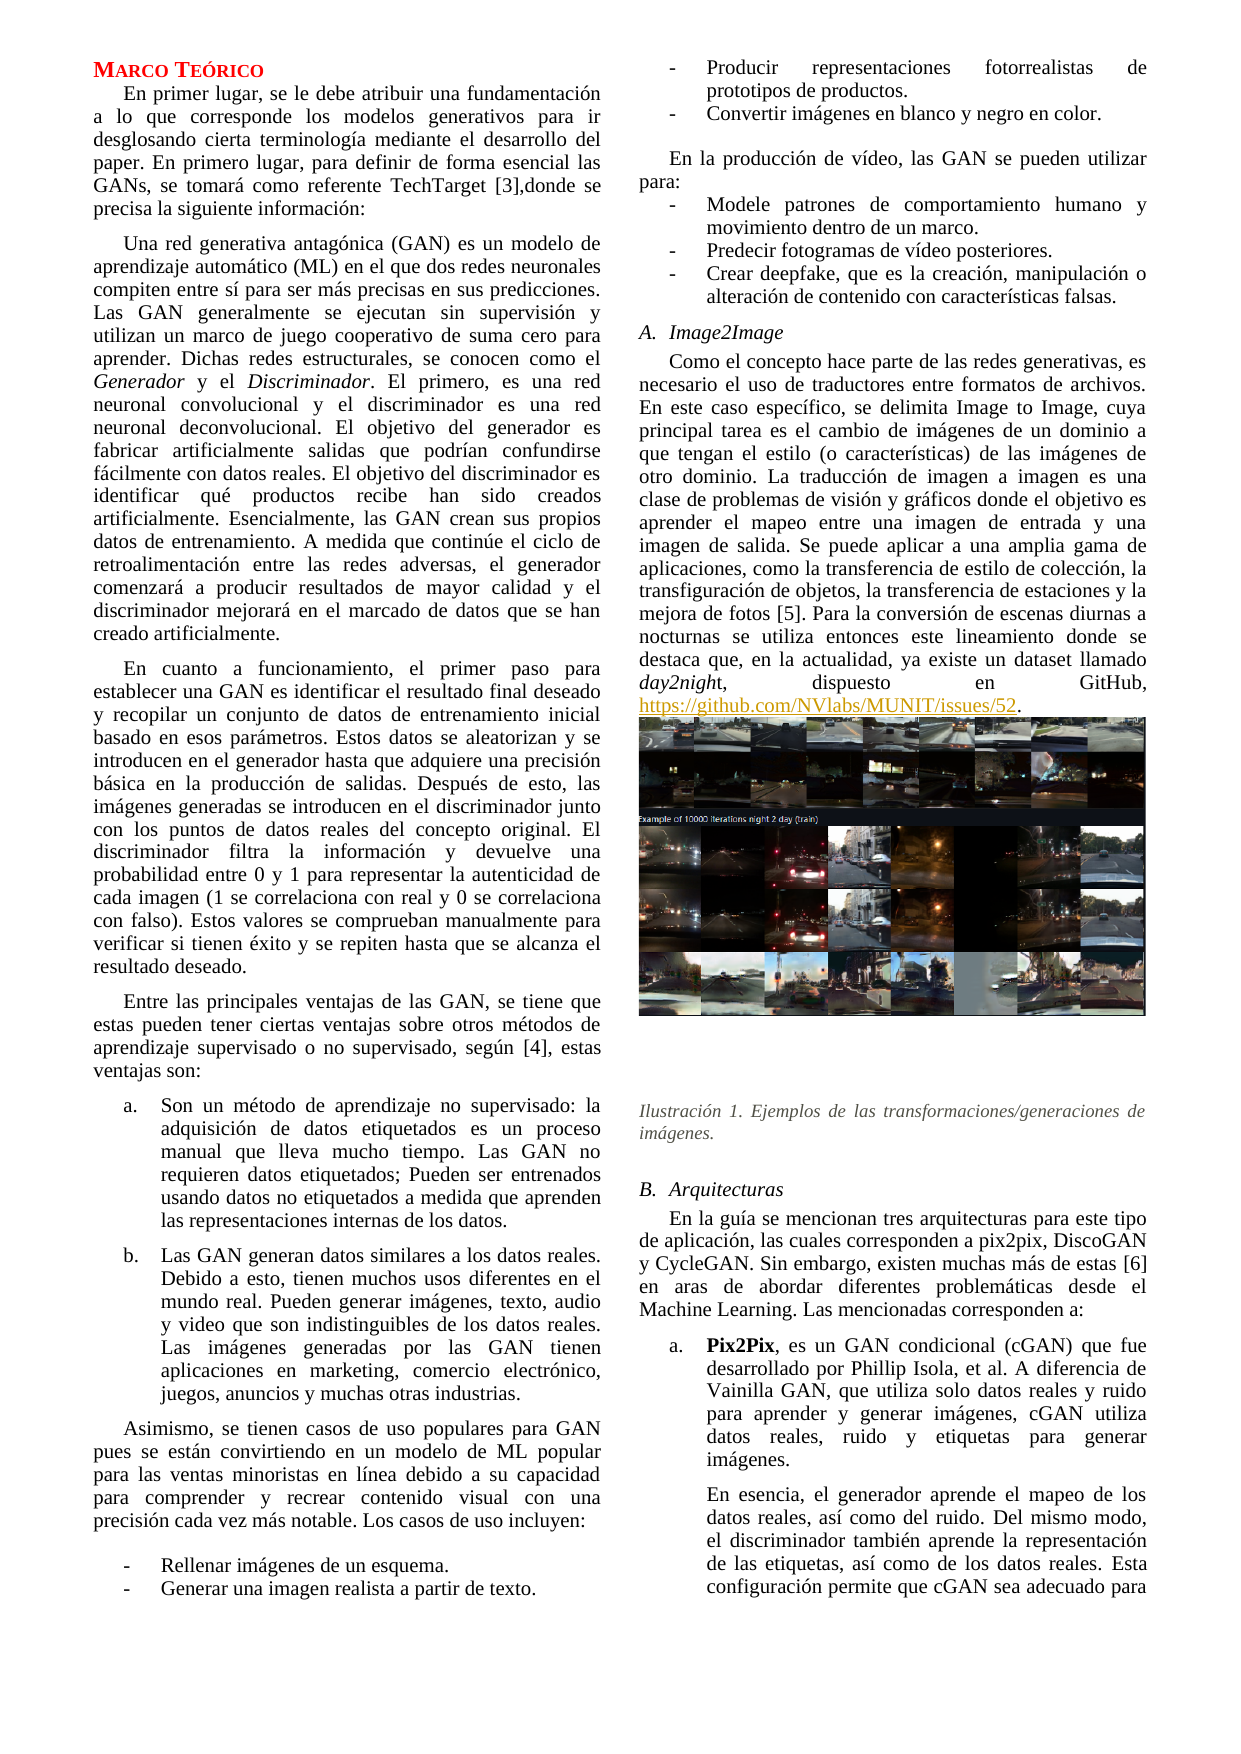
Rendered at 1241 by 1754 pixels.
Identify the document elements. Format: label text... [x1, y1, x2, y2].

list Pix2Pix, es un GAN condicional (cGAN) que fue desarrollado por Phillip Isola, et al. A diferencia de Vainilla GAN, que utiliza solo datos reales y ruido para aprender y generar imágenes, cGAN utiliza datos reales, ruido y etiquetas para generar imágenes. [669, 1334, 1147, 1471]
list Convertir imágenes en blanco y negro en color. [669, 102, 1147, 125]
list Predecir fotogramas de vídeo posteriores. [669, 239, 1147, 262]
list Producir representaciones fotorrealistas de prototipos de productos. [669, 56, 1147, 102]
text En primer lugar, se le debe atribuir una fundamentación a lo que corresponde los modelos generativos para ir desglosando cierta terminología mediante el desarrollo del paper. En primero lugar, para definir de forma esencial las GANs, se tomará como referente TechTarget ,donde se precisa la siguiente información: [93, 83, 601, 220]
text Entre las principales ventajas de las GAN, se tiene que estas pueden tener ciertas ventajas sobre otros métodos de aprendizaje supervisado o no supervisado, según , estas ventajas son: [93, 991, 601, 1082]
text En la producción de vídeo, las GAN se pueden utilizar para: [639, 148, 1147, 193]
text En la guía se mencionan tres arquitecturas para este tipo de aplicación, las cuales corresponden a pix2pix, DiscoGAN y CycleGAN. Sin embargo, existen muchas más de estas en aras de abordar diferentes problemáticas desde el Machine Learning. Las mencionadas corresponden a: [639, 1207, 1147, 1321]
list Generar una imagen realista a partir de texto. [123, 1577, 601, 1600]
text Como el concepto hace parte de las redes generativas, es necesario el uso de traductores entre formatos de archivos. En este caso específico, se delimita Image to Image, cuya principal tarea es el cambio de imágenes de un dominio a que tengan el estilo (o características) de las imágenes de otro dominio. La traducción de imagen a imagen es una clase de problemas de visión y gráficos donde el objetivo es aprender el mapeo entre una imagen de entrada y una imagen de salida. Se puede aplicar a una amplia gama de aplicaciones, como la transferencia de estilo de colección, la transfiguración de objetos, la transferencia de estaciones y la mejora de fotos . Para la conversión de escenas diurnas a nocturnas se utiliza entonces este lineamiento donde se destaca que, en la actualidad, ya existe un dataset llamado day2night, dispuesto en GitHub, https://github.com/NVlabs/MUNIT/issues/52. [639, 350, 1147, 717]
text Asimismo, se tienen casos de uso populares para GAN pues se están convirtiendo en un modelo de ML popular para las ventas minoristas en línea debido a su capacidad para comprender y recrear contenido visual con una precisión cada vez más notable. Los casos de uso incluyen: [93, 1417, 601, 1532]
list Crear deepfake, que es la creación, manipulación o alteración de contenido con características falsas. [669, 262, 1147, 308]
list Las GAN generan datos similares a los datos reales. Debido a esto, tienen muchos usos diferentes en el mundo real. Pueden generar imágenes, texto, audio y video que son indistinguibles de los datos reales. Las imágenes generadas por las GAN tienen aplicaciones en marketing, comercio electrónico, juegos, anuncios y muchas otras industrias. [123, 1244, 601, 1405]
list Son un método de aprendizaje no supervisado: la adquisición de datos etiquetados es un proceso manual que lleva mucho tiempo. Las GAN no requieren datos etiquetados; Pueden ser entrenados usando datos no etiquetados a medida que aprenden las representaciones internas de los datos. [123, 1095, 601, 1232]
text En cuanto a funcionamiento, el primer paso para establecer una GAN es identificar el resultado final deseado y recopilar un conjunto de datos de entrenamiento inicial basado en esos parámetros. Estos datos se aleatorizan y se introducen en el generador hasta que adquiere una precisión básica en la producción de salidas. Después de esto, las imágenes generadas se introducen en el discriminador junto con los puntos de datos reales del concepto original. El discriminador filtra la información y devuelve una probabilidad entre 0 y 1 para representar la autenticidad de cada imagen (1 se correlaciona con real y 0 se correlaciona con falso). Estos valores se comprueban manualmente para verificar si tienen éxito y se repiten hasta que se alcanza el resultado deseado. [93, 657, 601, 978]
list Rellenar imágenes de un esquema. [123, 1555, 601, 1577]
subtitle Arquitecturas [639, 1176, 1147, 1201]
text Una red generativa antagónica (GAN) es un modelo de aprendizaje automático (ML) en el que dos redes neuronales compiten entre sí para ser más precisas en sus predicciones. Las GAN generalmente se ejecutan sin supervisión y utilizan un marco de juego cooperativo de suma cero para aprender. Dichas redes estructurales, se conocen como el Generador y el Discriminador. El primero, es una red neuronal convolucional y el discriminador es una red neuronal deconvolucional. El objetivo del generador es fabricar artificialmente salidas que podrían confundirse fácilmente con datos reales. El objetivo del discriminador es identificar qué productos recibe han sido creados artificialmente. Esencialmente, las GAN crean sus propios datos de entrenamiento. A medida que continúe el ciclo de retroalimentación entre las redes adversas, el generador comenzará a producir resultados de mayor calidad y el discriminador mejorará en el marcado de datos que se han creado artificialmente. [93, 232, 601, 645]
picture [638, 717, 1146, 1016]
subtitle Marco Teórico [93, 56, 601, 83]
subtitle Image2Image [639, 320, 1147, 344]
list Modele patrones de comportamiento humano y movimiento dentro de un marco. [669, 193, 1147, 239]
